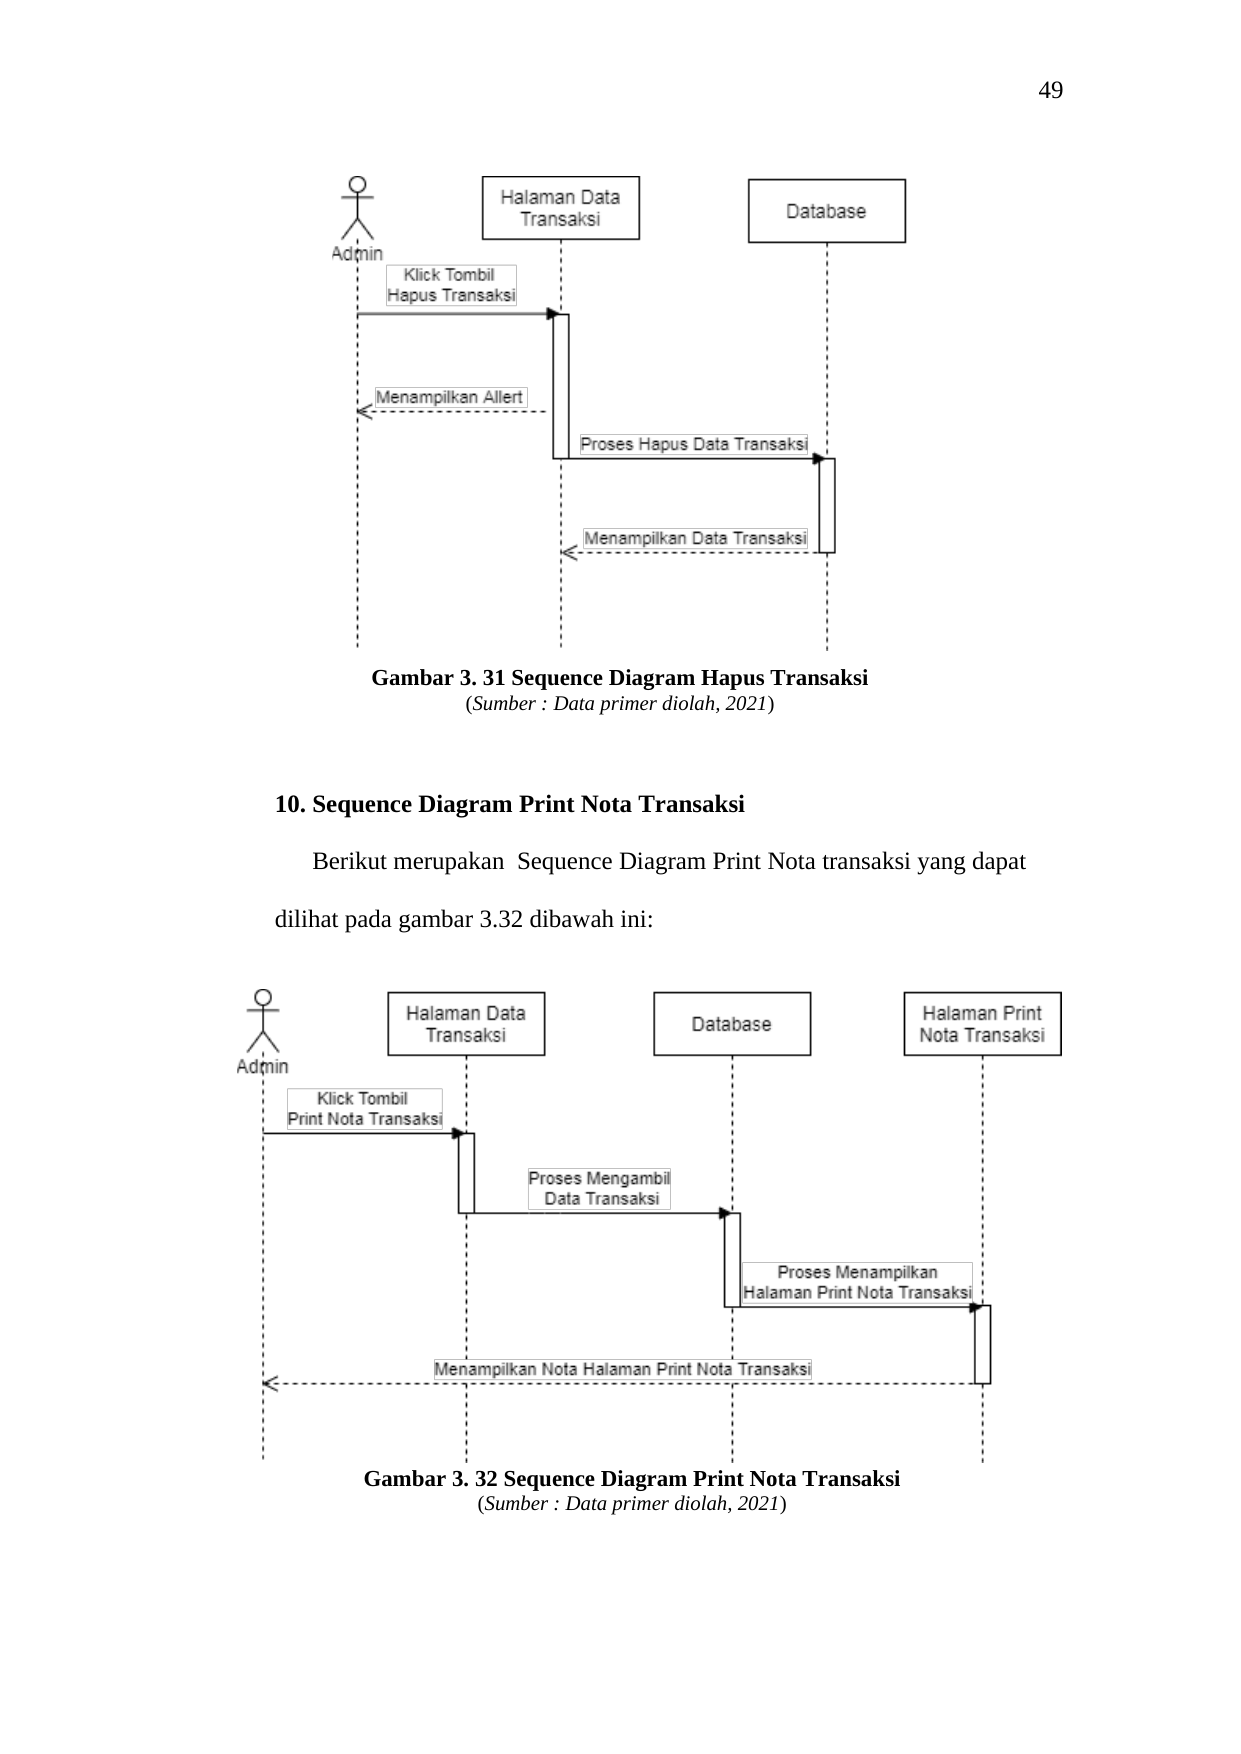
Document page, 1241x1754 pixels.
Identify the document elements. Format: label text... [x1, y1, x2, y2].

subtitle Sequence Diagram Print Nota Transaksi [274, 789, 1063, 818]
picture [237, 989, 1062, 1463]
picture [332, 176, 908, 651]
text Berikut merupakan Sequence Diagram Print Nota transaksi yang dapat dilihat pada gambar 3.32 dibawah ini: [274, 846, 1063, 933]
